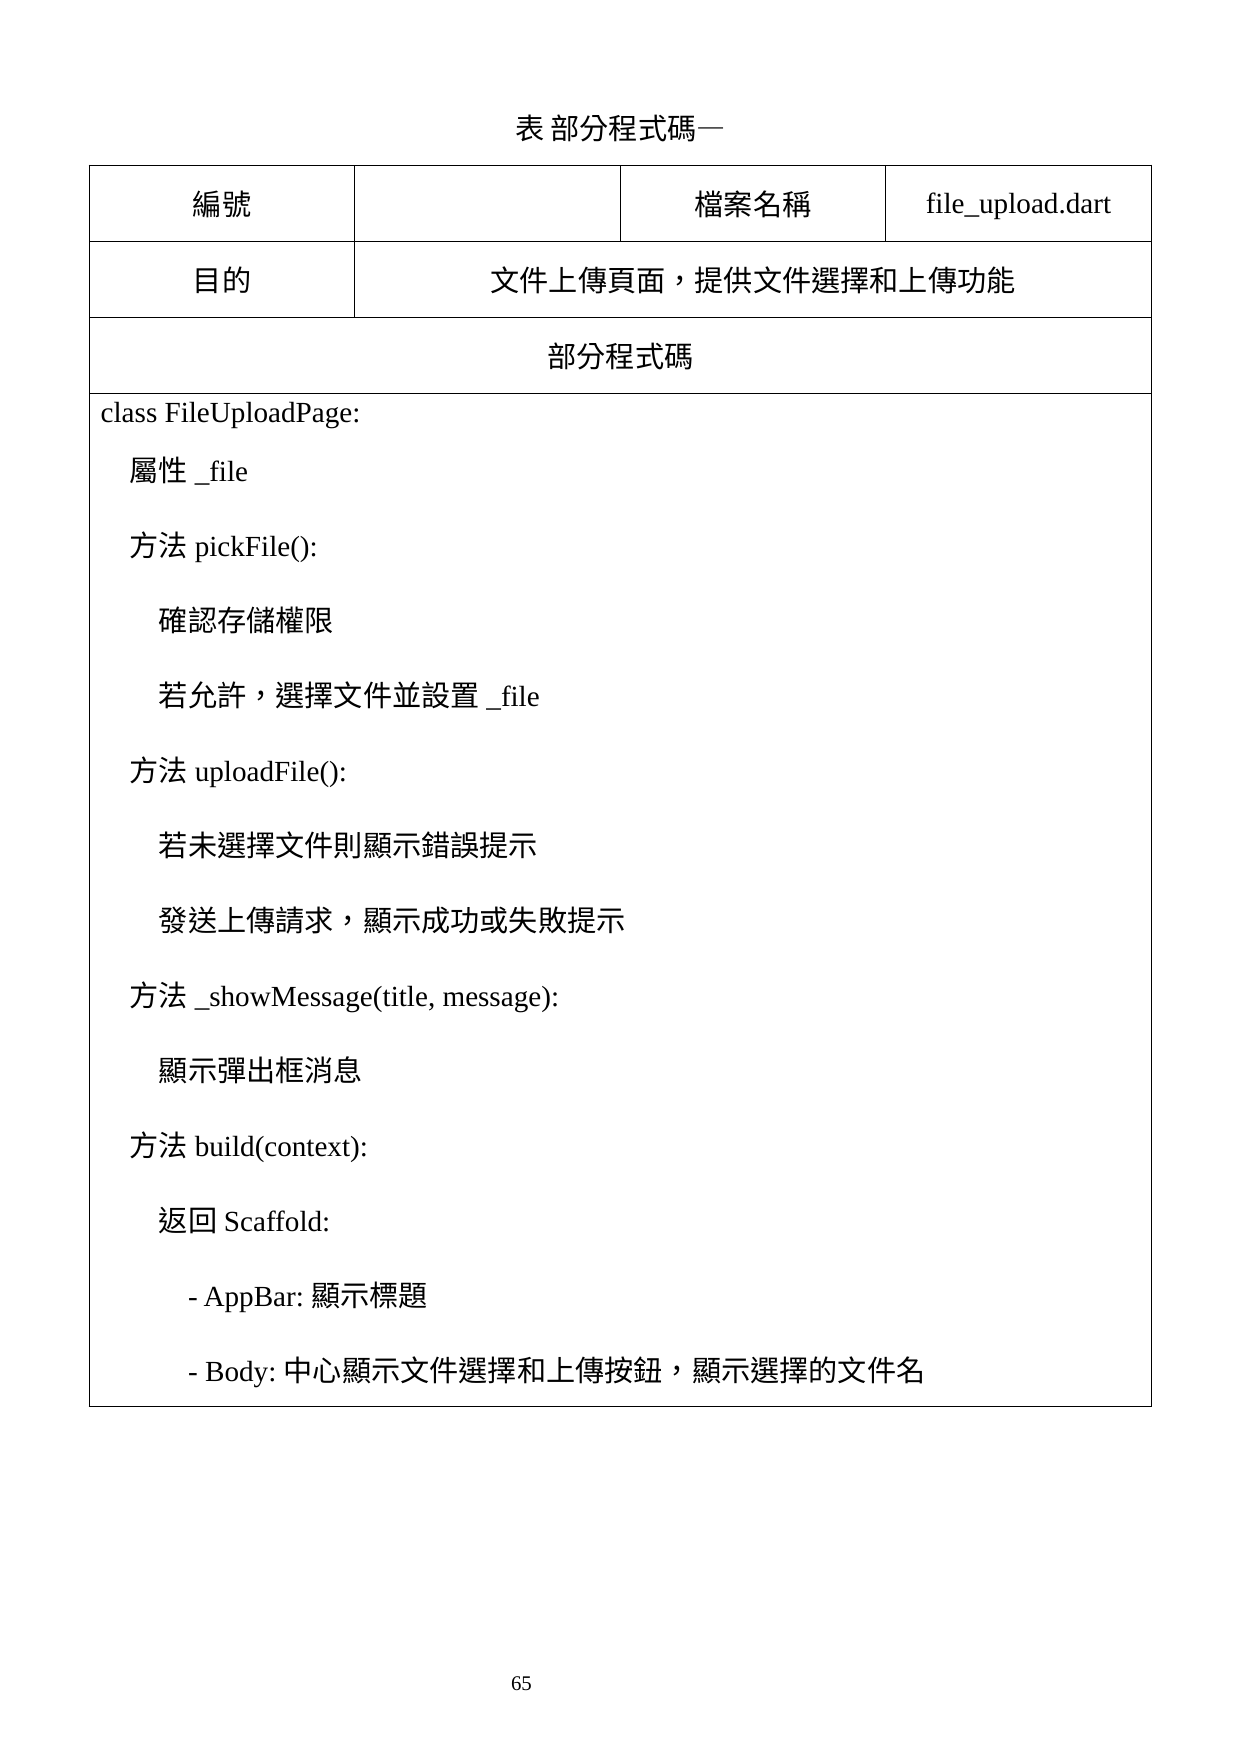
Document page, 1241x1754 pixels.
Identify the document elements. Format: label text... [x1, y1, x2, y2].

table_header file_upload.dart [886, 166, 1151, 241]
table_cell 目的 [90, 242, 354, 317]
table_cell 部分程式碼 [90, 318, 1151, 393]
table_cell class FileUploadPage: 屬性 _file 方法 pickFile(): 確認存儲權限 若允許，選擇文件並設置 _file 方法 uploadFile(): 若未選擇文件則顯示錯誤提示 發送上傳請求，顯示成功或失敗提示 方法 _showMessage(title, message): 顯示彈出框消息 方法 build(context): 返回 Scaffold: - AppBar: 顯示標題 - Body: 中心顯示文件選擇和上傳按鈕，顯示選擇的文件名 [90, 394, 1151, 1406]
table_header 檔案名稱 [621, 166, 885, 241]
table_header [355, 166, 620, 241]
table_header 編號 [90, 166, 354, 241]
table_cell 文件上傳頁面，提供文件選擇和上傳功能 [355, 242, 1151, 317]
text 表 部分程式碼― [89, 89, 1152, 164]
